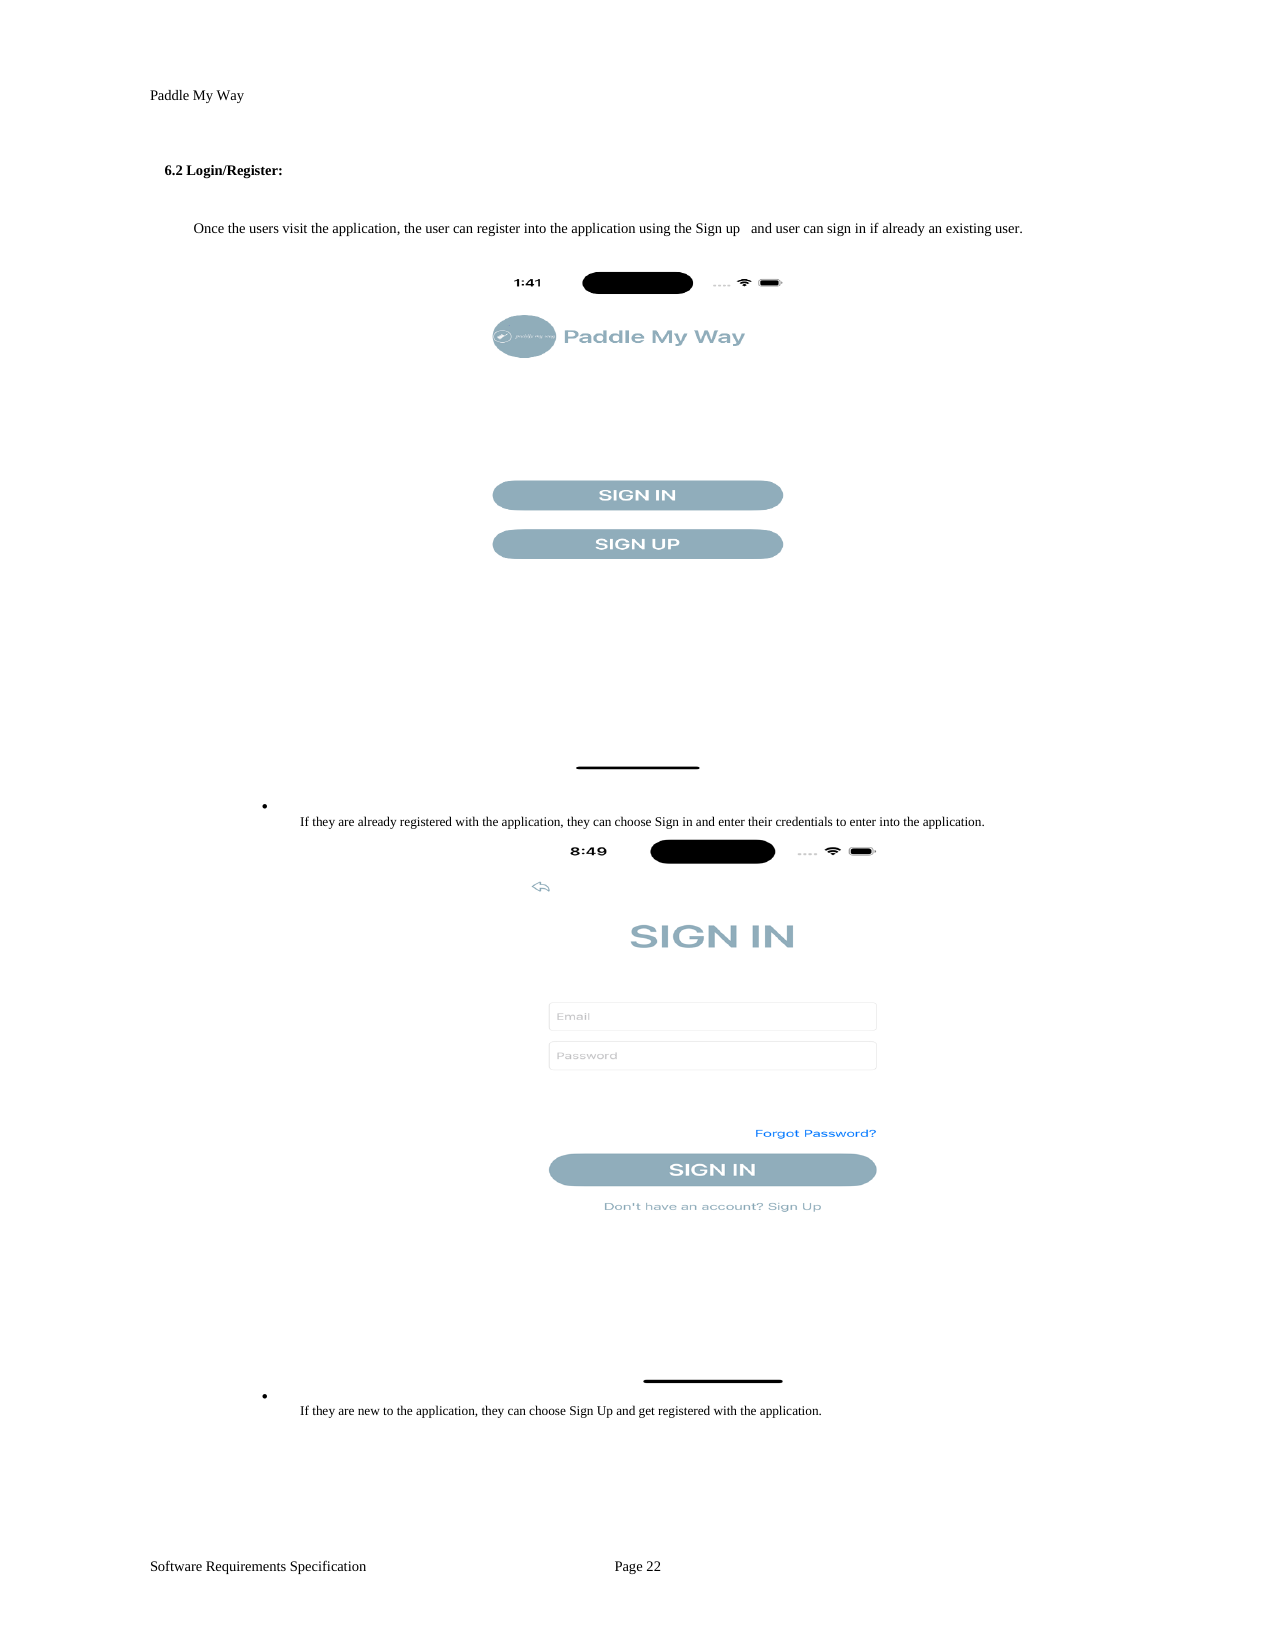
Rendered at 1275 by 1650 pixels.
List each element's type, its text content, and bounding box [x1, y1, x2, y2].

list If they are already registered with the application, they can choose Sign in and enter their credentials to enter into the application. [262, 803, 1125, 829]
list If they are new to the application, they can choose Sign Up and get registered with the application. [262, 1392, 1125, 1418]
text Once the users visit the application, the user can register into the application using the Sign up and user can sign in if already an existing user. [150, 208, 1125, 237]
picture [517, 832, 908, 1388]
text 6.2 Login/Register: [150, 150, 1125, 179]
picture [464, 266, 811, 774]
